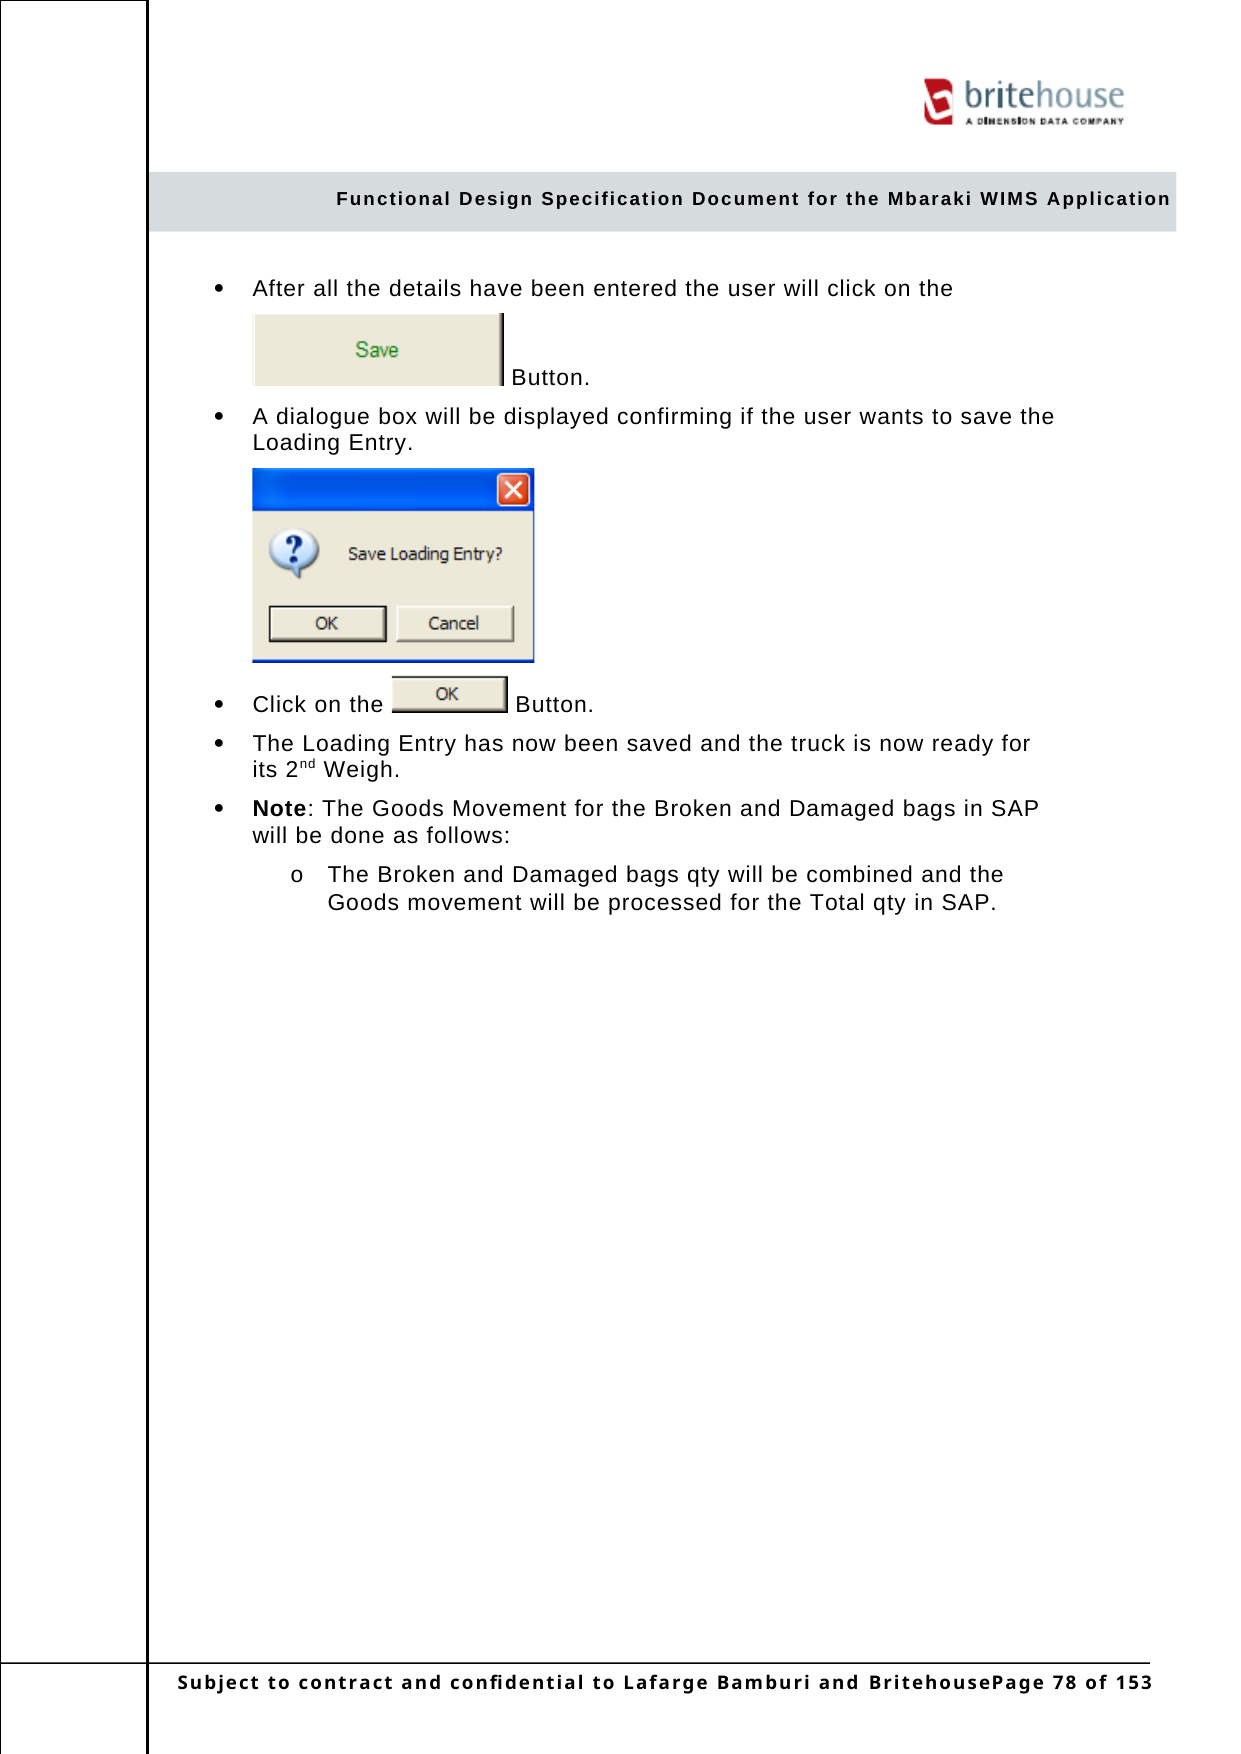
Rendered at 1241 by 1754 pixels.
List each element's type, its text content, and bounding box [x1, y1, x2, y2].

list After all the details have been entered the user will click on the [215, 275, 1063, 301]
picture [252, 468, 535, 663]
picture [908, 58, 1144, 140]
list The Broken and Damaged bags qty will be combined and the Goods movement will be processed for the Total qty in SAP. [290, 861, 1063, 915]
picture [391, 675, 508, 713]
list Note: The Goods Movement for the Broken and Damaged bags in SAP will be done as follows: [215, 795, 1063, 848]
picture [252, 313, 504, 386]
list A dialogue box will be displayed confirming if the user wants to save the Loading Entry. [215, 403, 1063, 456]
list Click on the Button. [215, 675, 1063, 718]
list The Loading Entry has now been saved and the truck is now ready for its 2nd Weigh. [215, 730, 1063, 783]
